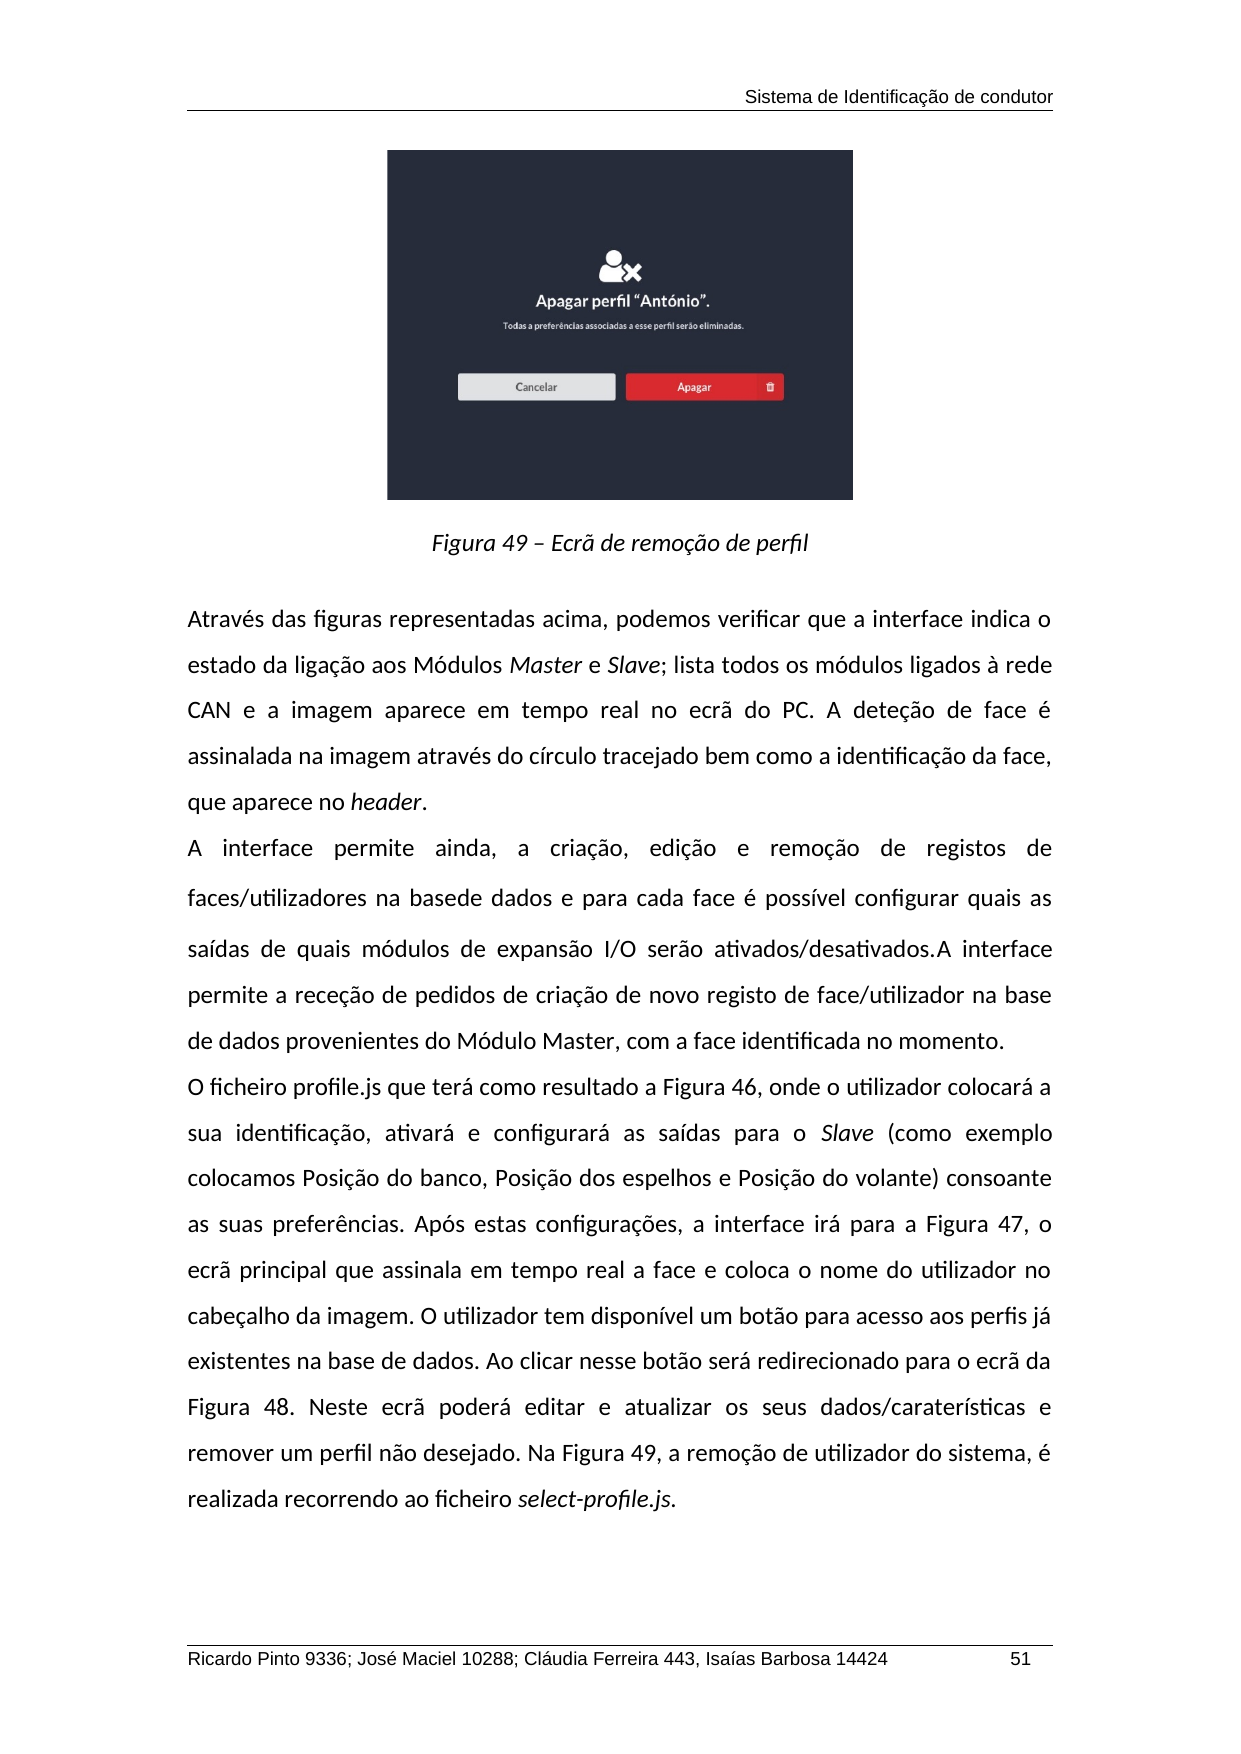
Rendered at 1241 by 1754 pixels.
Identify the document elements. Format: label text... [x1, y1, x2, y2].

text Através das figuras representadas acima, podemos verificar que a interface indica o estado da ligação aos Módulos Master e Slave; lista todos os módulos ligados à rede CAN e a imagem aparece em tempo real no ecrã do PC. A deteção de face é assinalada na imagem através do círculo tracejado bem como a identificação da face, que aparece no header. [187, 603, 1053, 817]
picture [387, 150, 853, 500]
text O ficheiro profile.js que terá como resultado a Figura 46, onde o utilizador colocará a sua identificação, ativará e configurará as saídas para o Slave (como exemplo colocamos Posição do banco, Posição dos espelhos e Posição do volante) consoante as suas preferências. Após estas configurações, a interface irá para a Figura 47, o ecrã principal que assinala em tempo real a face e coloca o nome do utilizador no cabeçalho da imagem. O utilizador tem disponível um botão para acesso aos perfis já existentes na base de dados. Ao clicar nesse botão será redirecionado para o ecrã da Figura 48. Neste ecrã poderá editar e atualizar os seus dados/caraterísticas e remover um perfil não desejado. Na Figura 49, a remoção de utilizador do sistema, é realizada recorrendo ao ficheiro select-profile.js. [187, 1071, 1053, 1513]
text A interface permite ainda, a criação, edição e remoção de registos de faces/utilizadores na base de dados e para cada face é possível configurar quais as saídas de quais módulos de expansão I/O serão ativados/desativados. A interface permite a receção de pedidos de criação de novo registo de face/utilizador na base de dados provenientes do Módulo Master, com a face identificada no momento. [187, 832, 1053, 1056]
text Figura 49 – Ecrã de remoção de perfil [187, 527, 1053, 557]
